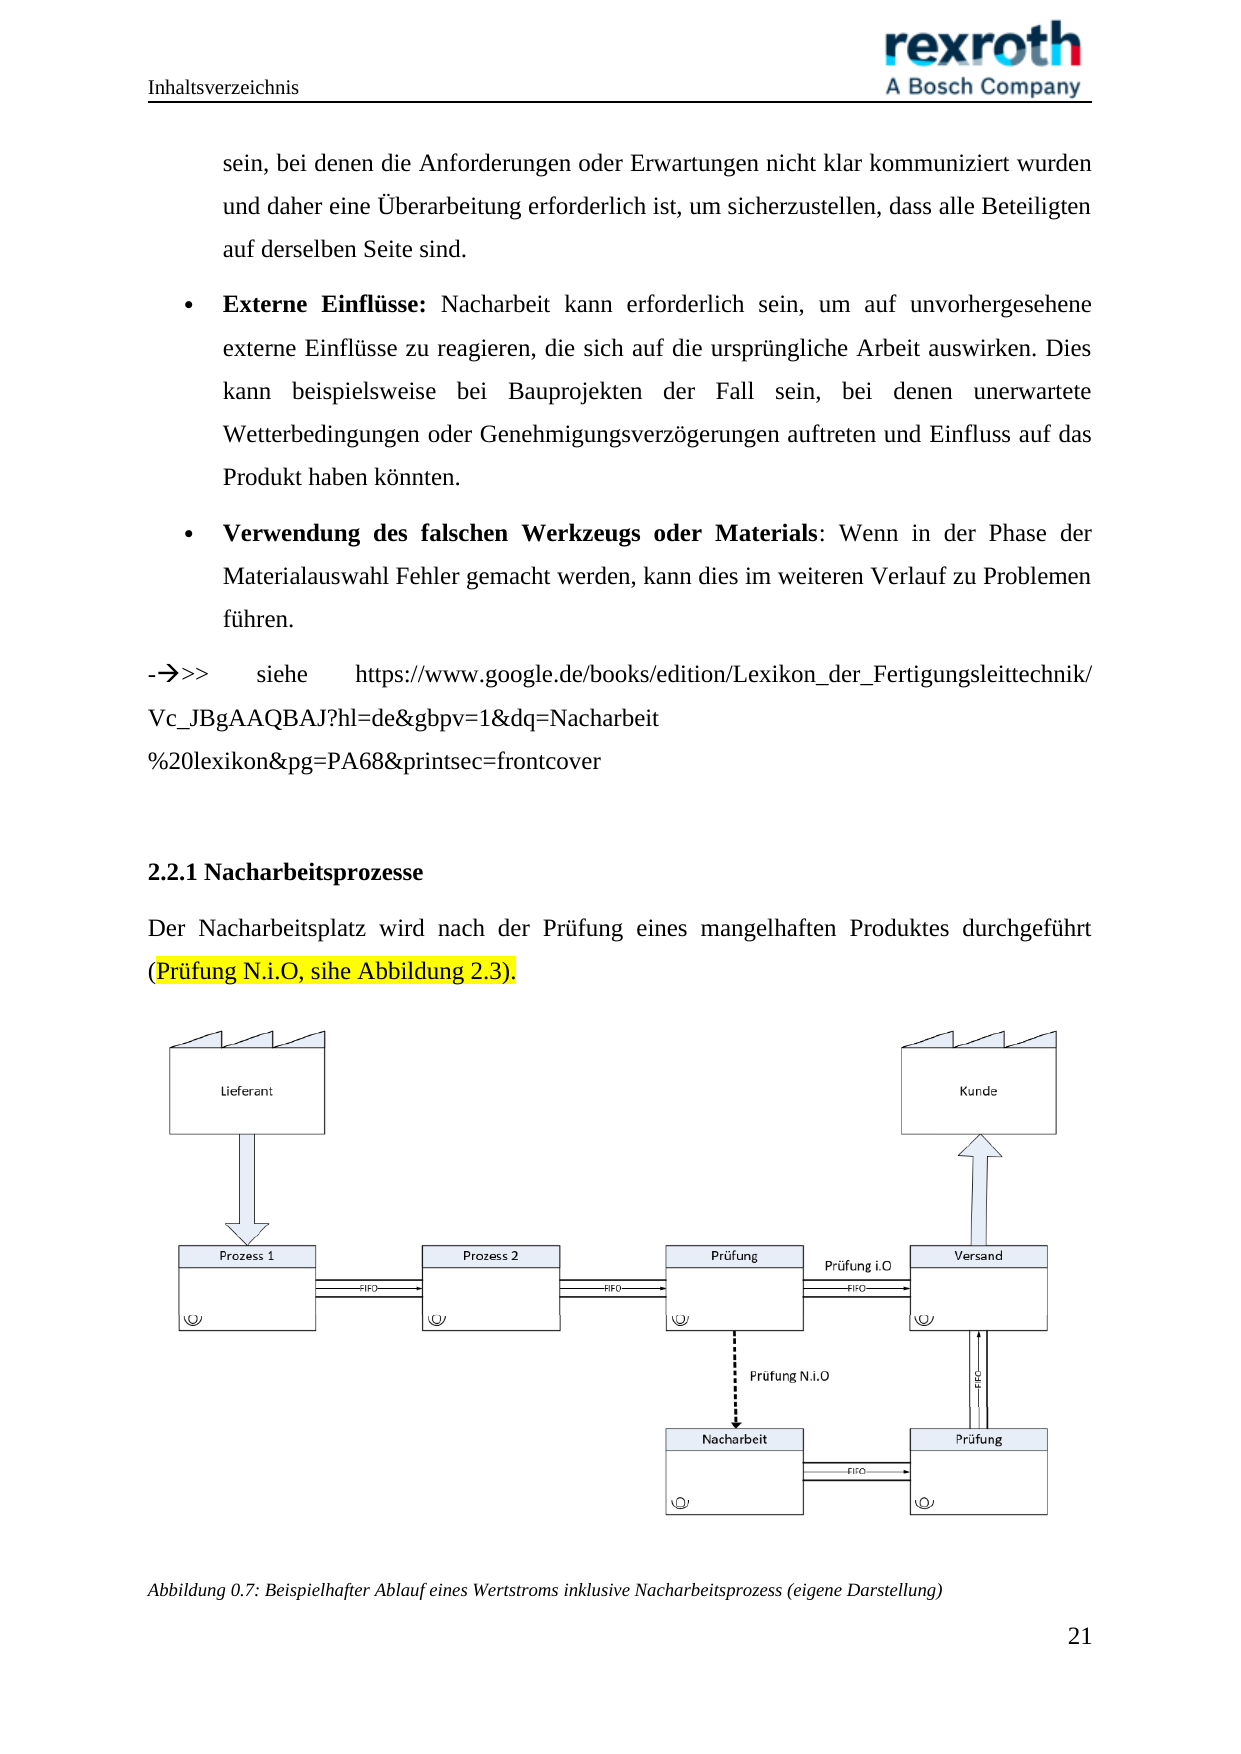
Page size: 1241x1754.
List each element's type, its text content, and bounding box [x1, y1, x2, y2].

list Externe Einflüsse: Nacharbeit kann erforderlich sein, um auf unvorhergesehene externe Einflüsse zu reagieren, die sich auf die ursprüngliche Arbeit auswirken. Dies kann beispielsweise bei Bauprojekten der Fall sein, bei denen unerwartete Wetterbedingungen oder Genehmigungsverzögerungen auftreten und Einfluss auf das Produkt haben könnten. [185, 289, 1092, 491]
list Verwendung des falschen Werkzeugs oder Materials: Wenn in der Phase der Materialauswahl Fehler gemacht werden, kann dies im weiteren Verlauf zu Problemen führen. [185, 518, 1092, 633]
subtitle 2.2.1 Nacharbeitsprozesse [148, 857, 1092, 886]
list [185, 148, 1092, 263]
picture [147, 1011, 1093, 1552]
text Der Nacharbeitsplatz wird nach der Prüfung eines mangelhaften Produktes durchgeführt (Prüfung N.i.O, sihe Abbildung 2.3). [148, 913, 1092, 984]
text ->> siehe https://www.google.de/books/edition/Lexikon_der_Fertigungsleittechnik/Vc_JBgAAQBAJ?hl=de&gbpv=1&dq=Nacharbeit%20lexikon&pg=PA68&printsec=frontcover [148, 659, 1092, 774]
